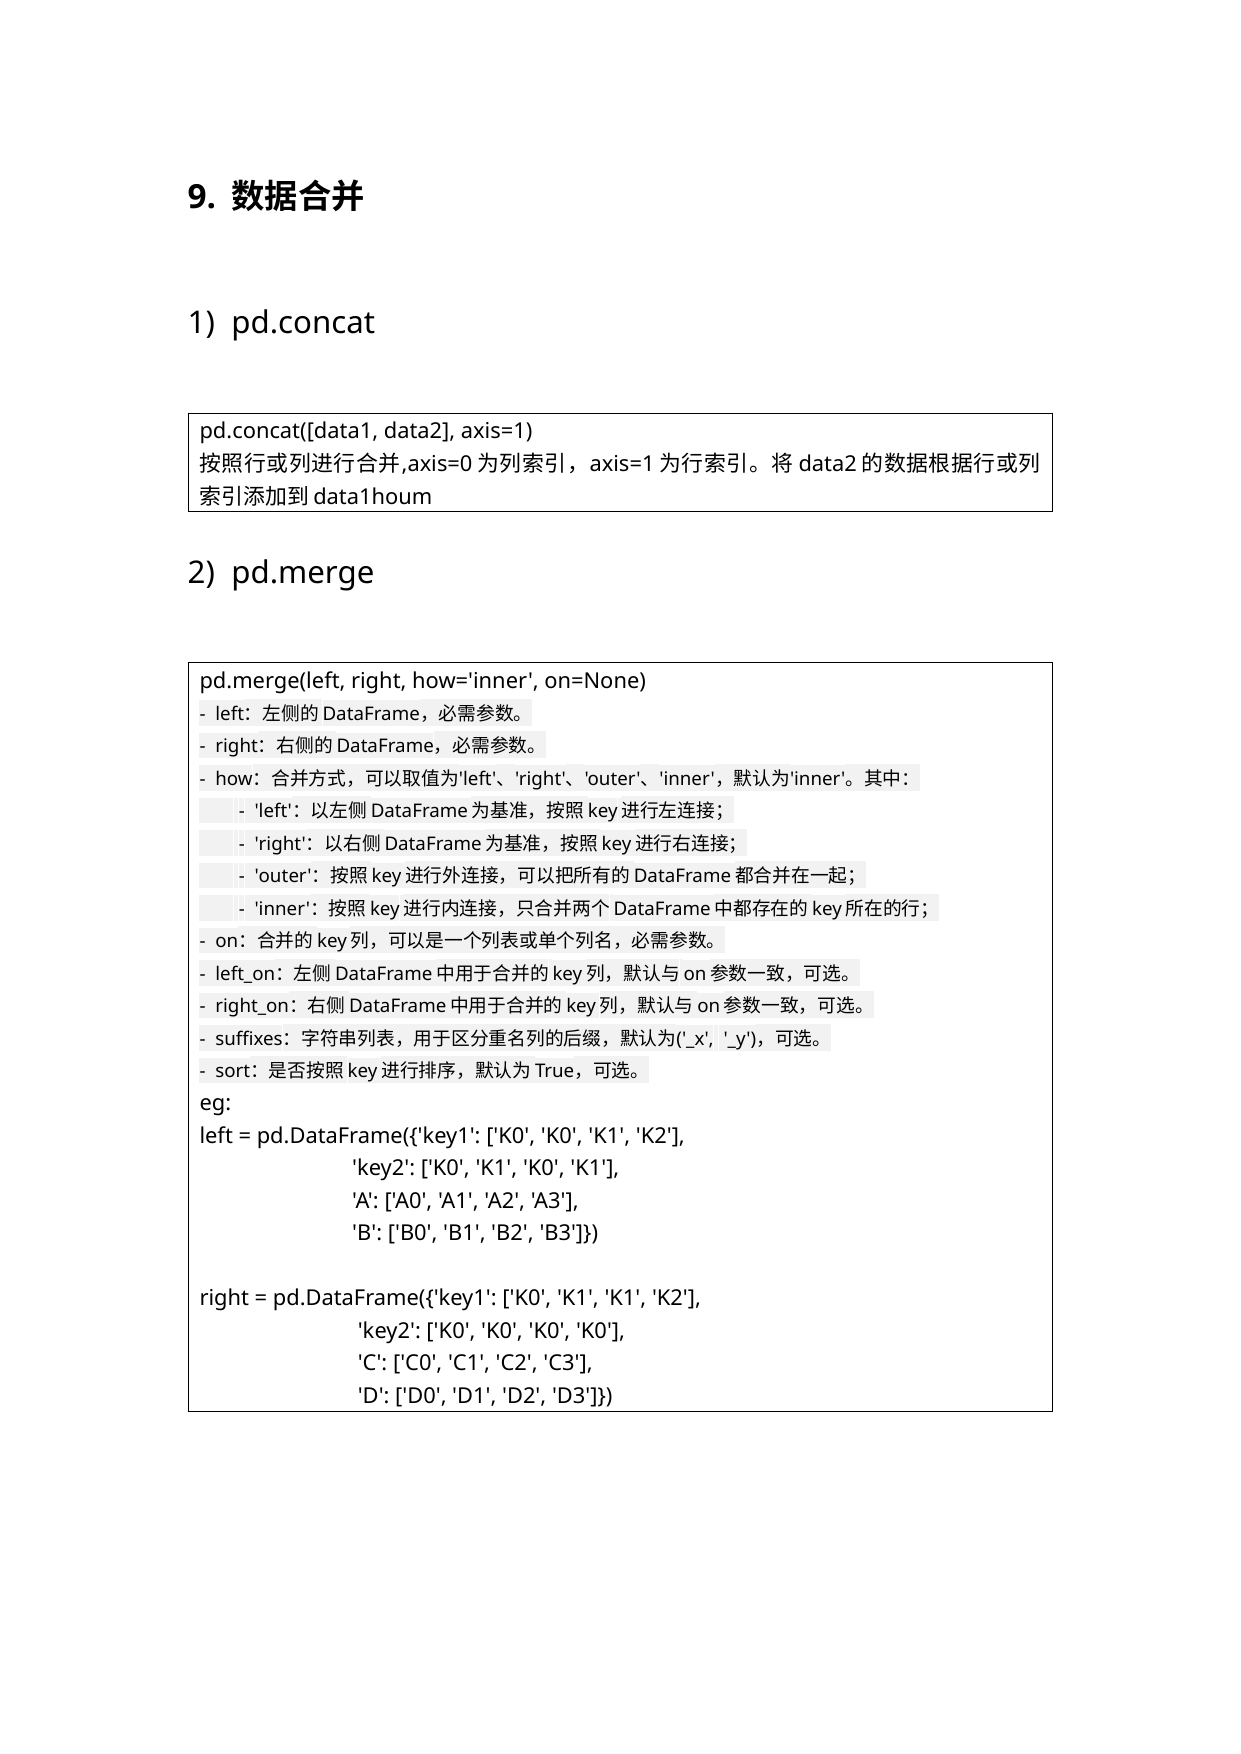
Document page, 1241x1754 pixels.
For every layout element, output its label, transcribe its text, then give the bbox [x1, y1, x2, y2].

subtitle 数据合并 [187, 162, 1053, 227]
subtitle pd.merge [187, 539, 1053, 604]
subtitle pd.concat [187, 289, 1053, 354]
table_header pd.concat([data1, data2], axis=1) 按照行或列进行合并,axis=0为列索引，axis=1为行索引。将data2的数据根据行或列索引添加到data1houm [189, 414, 1052, 511]
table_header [189, 663, 1052, 1411]
